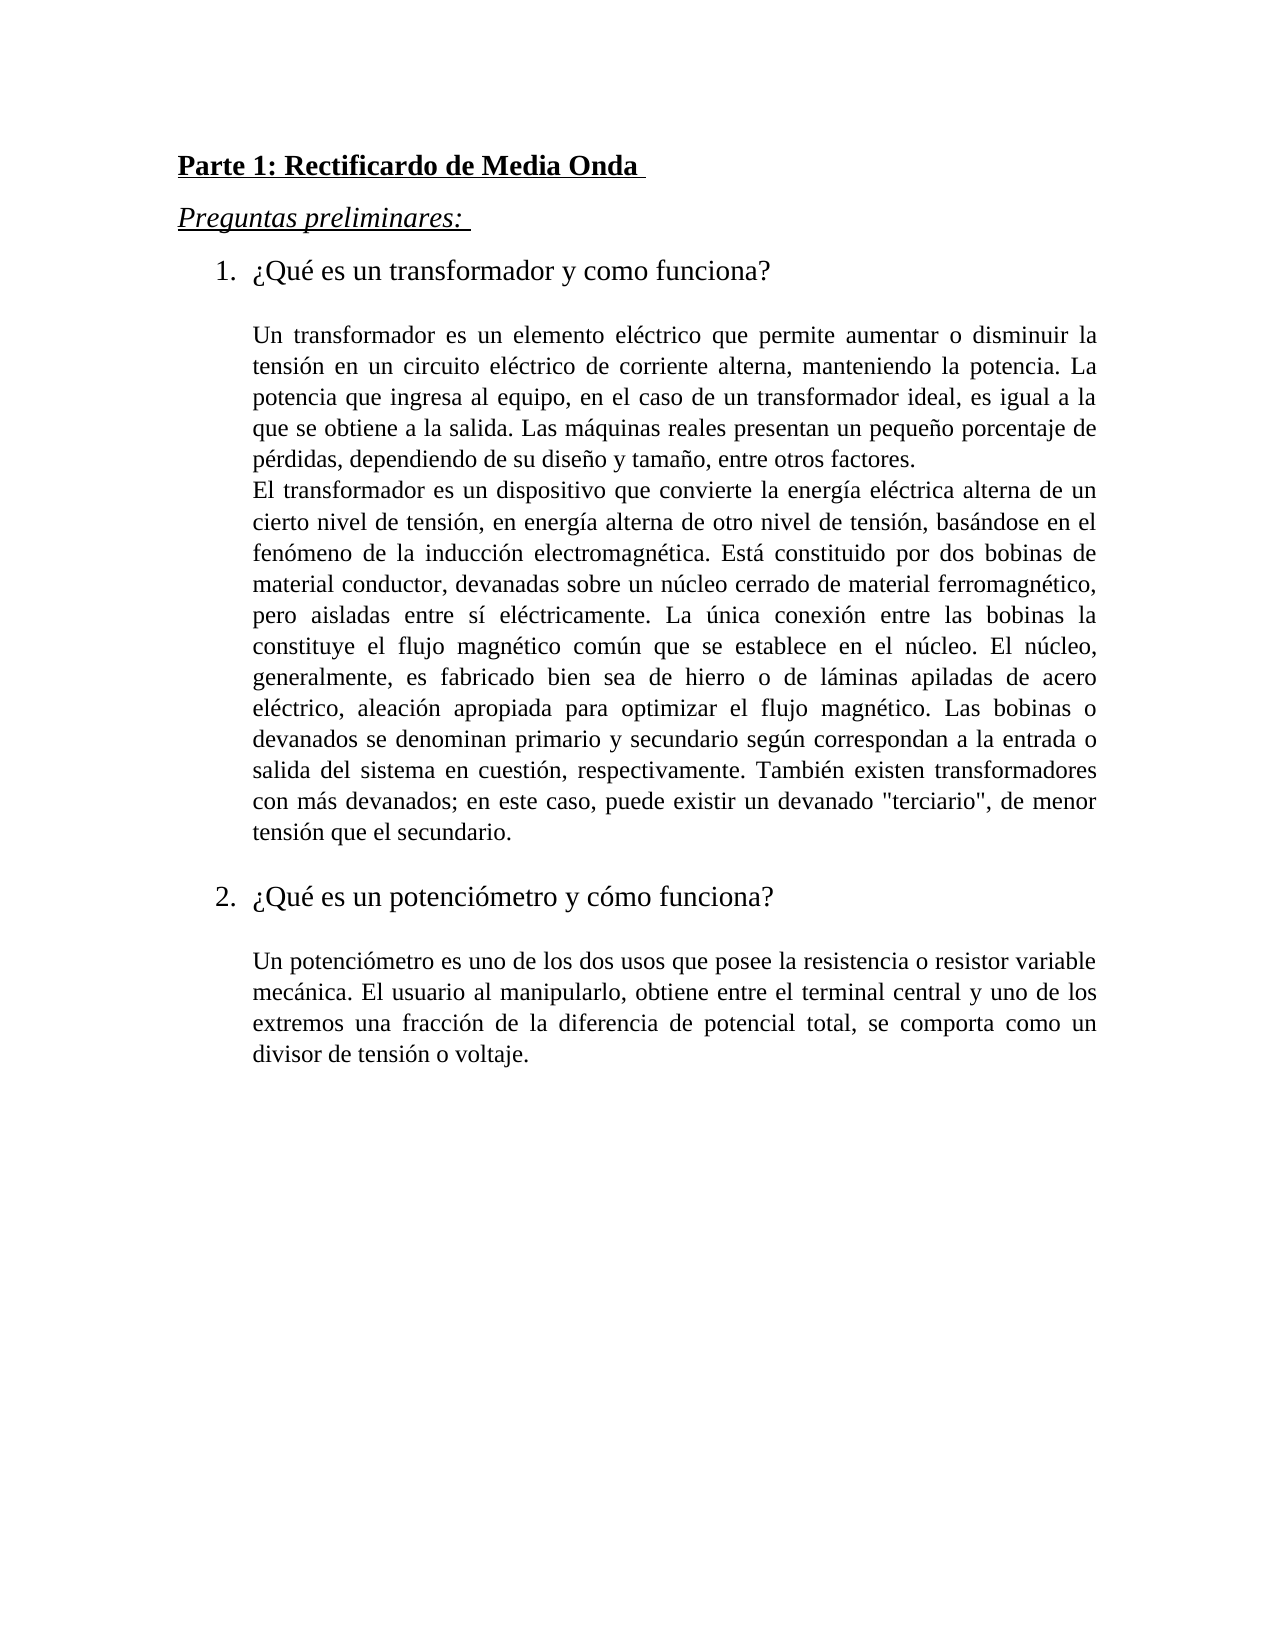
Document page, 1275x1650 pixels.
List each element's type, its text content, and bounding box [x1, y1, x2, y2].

list Un transformador es un elemento eléctrico que permite aumentar o disminuir la tensión en un circuito eléctrico de corriente alterna, manteniendo la potencia. La potencia que ingresa al equipo, en el caso de un transformador ideal, es igual a la que se obtiene a la salida. Las máquinas reales presentan un pequeño porcentaje de pérdidas, dependiendo de su diseño y tamaño, entre otros factores. [252, 320, 1098, 473]
list ¿Qué es un transformador y como funciona? [215, 253, 1098, 287]
list El transformador es un dispositivo que convierte la energía eléctrica alterna de un cierto nivel de tensión, en energía alterna de otro nivel de tensión, basándose en el fenómeno de la inducción electromagnética. Está constituido por dos bobinas de material conductor, devanadas sobre un núcleo cerrado de material ferromagnético, pero aisladas entre sí eléctricamente. La única conexión entre las bobinas la constituye el flujo magnético común que se establece en el núcleo. El núcleo, generalmente, es fabricado bien sea de hierro o de láminas apiladas de acero eléctrico, aleación apropiada para optimizar el flujo magnético. Las bobinas o devanados se denominan primario y secundario según correspondan a la entrada o salida del sistema en cuestión, respectivamente. También existen transformadores con más devanados; en este caso, puede existir un devanado "terciario", de menor tensión que el secundario. [252, 476, 1098, 846]
list Un potenciómetro es uno de los dos usos que posee la resistencia o resistor variable mecánica. El usuario al manipularlo, obtiene entre el terminal central y uno de los extremos una fracción de la diferencia de potencial total, se comporta como un divisor de tensión o voltaje. [252, 946, 1098, 1068]
list ¿Qué es un potenciómetro y cómo funciona? [215, 879, 1098, 913]
text Preguntas preliminares: [177, 200, 1098, 234]
text Parte 1: Rectificardo de Media Onda [177, 148, 1098, 181]
